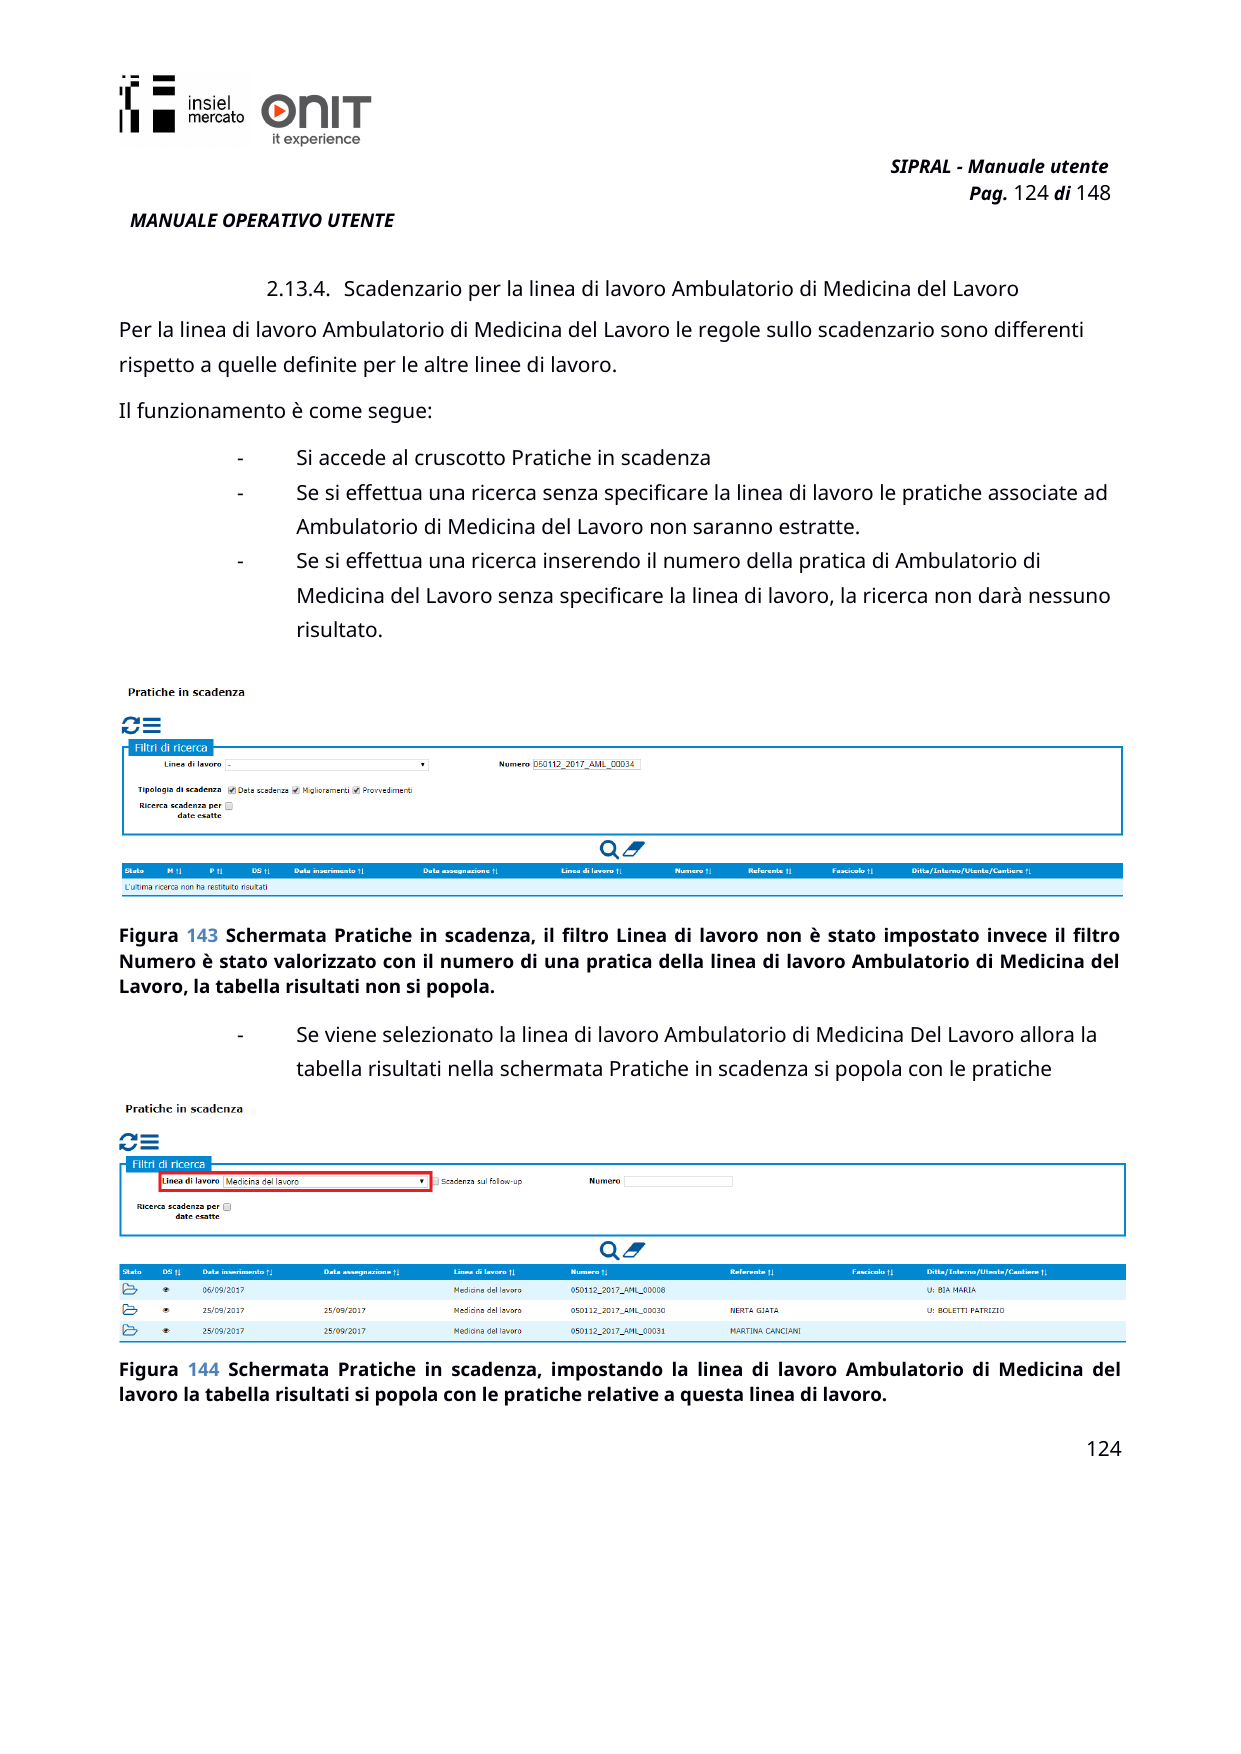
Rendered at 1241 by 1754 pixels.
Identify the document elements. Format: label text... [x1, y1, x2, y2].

text Figura 143 Schermata Pratiche in scadenza, il filtro Linea di lavoro non è stato impostato invece il filtro Numero è stato valorizzato con il numero di una pratica della linea di lavoro Ambulatorio di Medicina del Lavoro, la tabella risultati non si popola. [119, 922, 1121, 999]
list Si accede al cruscotto Pratiche in scadenza [237, 443, 1121, 472]
picture [118, 73, 252, 149]
list Se si effettua una ricerca senza specificare la linea di lavoro le pratiche associate ad Ambulatorio di Medicina del Lavoro non saranno estratte. [237, 478, 1121, 541]
text Il funzionamento è come segue: [119, 397, 1121, 425]
picture [118, 684, 1124, 898]
text Figura 144 Schermata Pratiche in scadenza, impostando la linea di lavoro Ambulatorio di Medicina del lavoro la tabella risultati si popola con le pratiche relative a questa linea di lavoro. [119, 1356, 1121, 1407]
picture [118, 1101, 1127, 1344]
list Se viene selezionato la linea di lavoro Ambulatorio di Medicina Del Lavoro allora la tabella risultati nella schermata Pratiche in scadenza si popola con le pratiche [237, 1020, 1121, 1083]
picture [257, 91, 376, 149]
list Se si effettua una ricerca inserendo il numero della pratica di Ambulatorio di Medicina del Lavoro senza specificare la linea di lavoro, la ricerca non darà nessuno risultato. [237, 547, 1121, 644]
text Per la linea di lavoro Ambulatorio di Medicina del Lavoro le regole sullo scadenzario sono differenti rispetto a quelle definite per le altre linee di lavoro. [119, 315, 1121, 378]
subtitle Scadenzario per la linea di lavoro Ambulatorio di Medicina del Lavoro [168, 274, 1121, 303]
